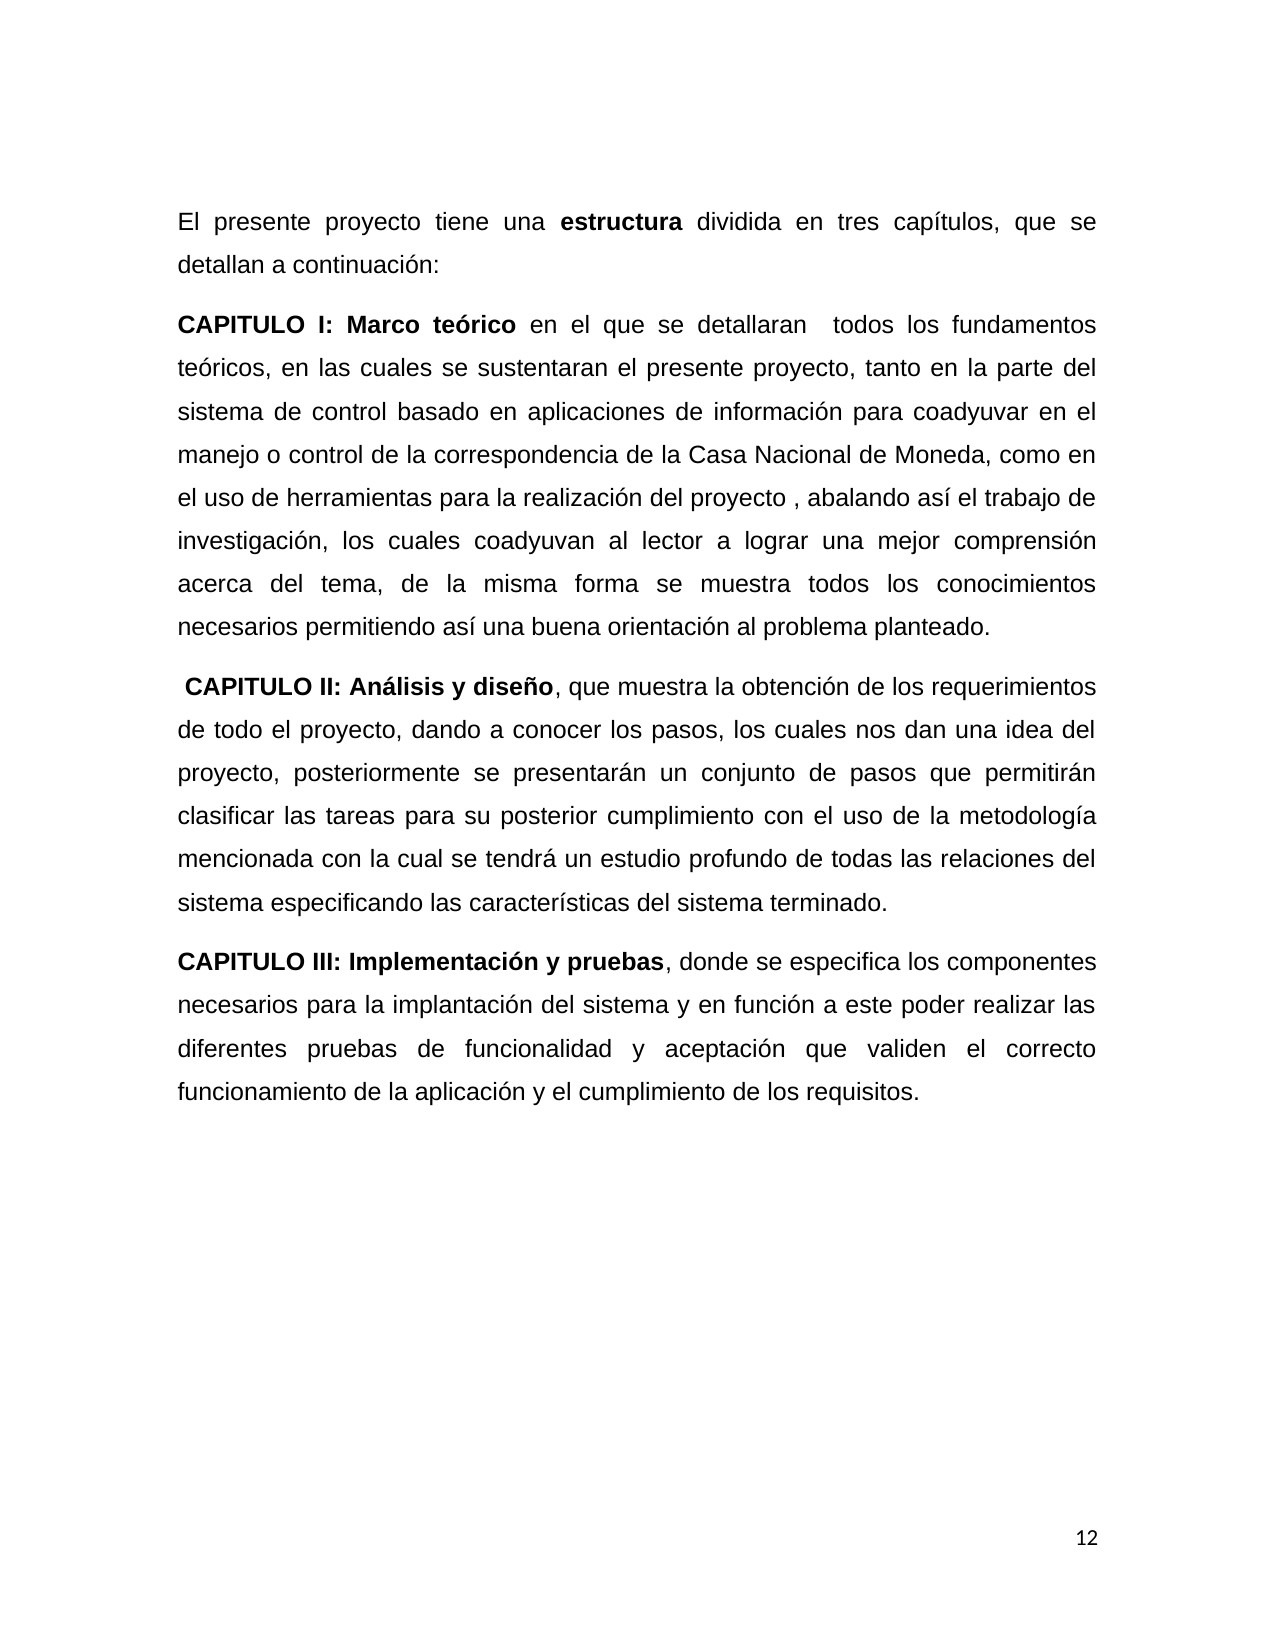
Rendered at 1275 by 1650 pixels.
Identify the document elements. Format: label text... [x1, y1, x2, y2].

text CAPITULO II: Análisis y diseño, que muestra la obtención de los requerimientos de todo el proyecto, dando a conocer los pasos, los cuales nos dan una idea del proyecto, posteriormente se presentarán un conjunto de pasos que permitirán clasificar las tareas para su posterior cumplimiento con el uso de la metodología mencionada con la cual se tendrá un estudio profundo de todas las relaciones del sistema especificando las características del sistema terminado. [177, 672, 1098, 916]
text CAPITULO I: Marco teórico en el que se detallaran todos los fundamentos teóricos, en las cuales se sustentaran el presente proyecto, tanto en la parte del sistema de control basado en aplicaciones de información para coadyuvar en el manejo o control de la correspondencia de la Casa Nacional de Moneda, como en el uso de herramientas para la realización del proyecto , abalando así el trabajo de investigación, los cuales coadyuvan al lector a lograr una mejor comprensión acerca del tema, de la misma forma se muestra todos los conocimientos necesarios permitiendo así una buena orientación al problema planteado. [177, 310, 1098, 641]
text CAPITULO III: Implementación y pruebas, donde se especifica los componentes necesarios para la implantación del sistema y en función a este poder realizar las diferentes pruebas de funcionalidad y aceptación que validen el correcto funcionamiento de la aplicación y el cumplimiento de los requisitos. [177, 947, 1098, 1106]
text El presente proyecto tiene una estructura dividida en tres capítulos, que se detallan a continuación: [177, 207, 1098, 279]
